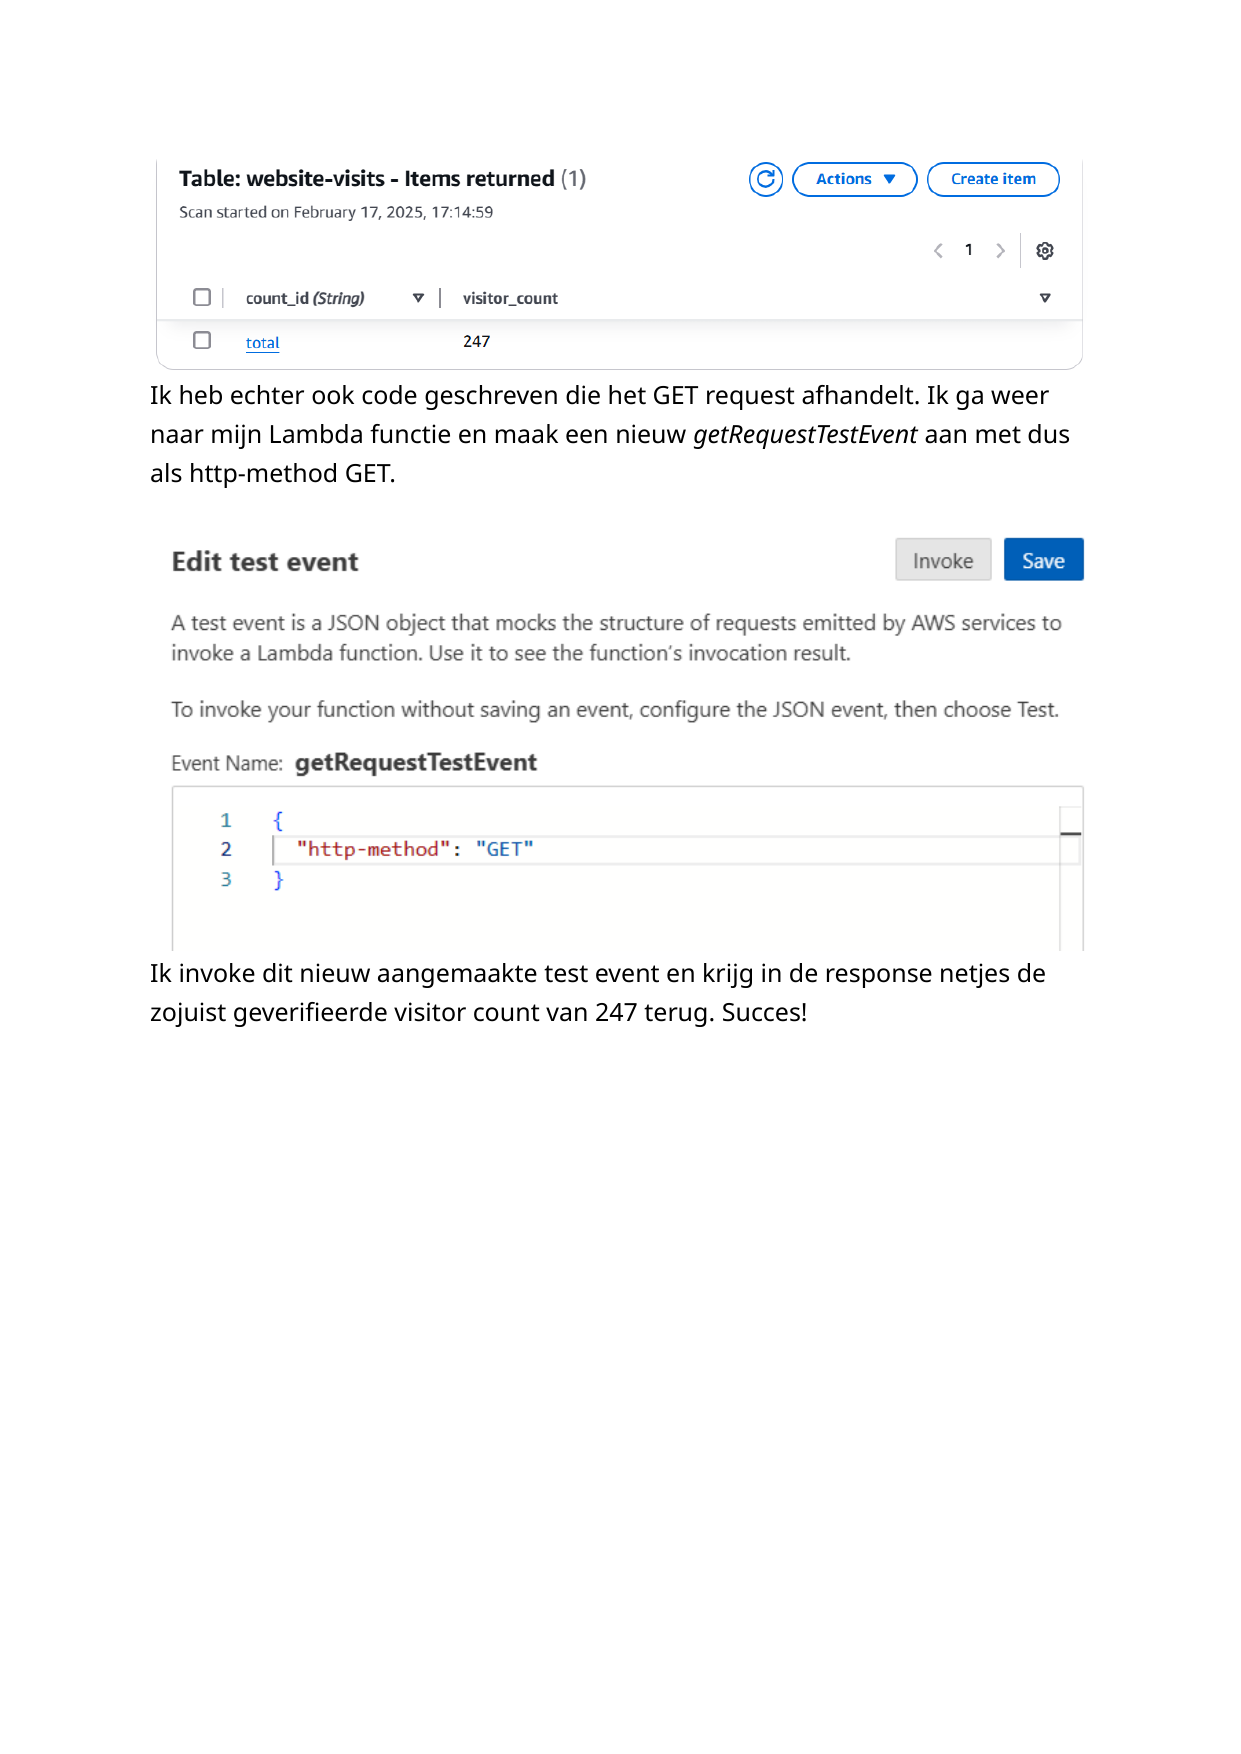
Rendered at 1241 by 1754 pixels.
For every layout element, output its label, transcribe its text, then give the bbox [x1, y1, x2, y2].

picture [150, 150, 1091, 373]
text Ik invoke dit nieuw aangemaakte test event en krijg in de response netjes de zojuist geverifieerde visitor count van 247 terug. Succes! [150, 956, 1090, 1029]
text Ik heb echter ook code geschreven die het GET request afhandelt. Ik ga weer naar mijn Lambda functie en maak een nieuw getRequestTestEvent aan met dus als http-method GET. [150, 377, 1090, 490]
picture [150, 534, 1091, 951]
